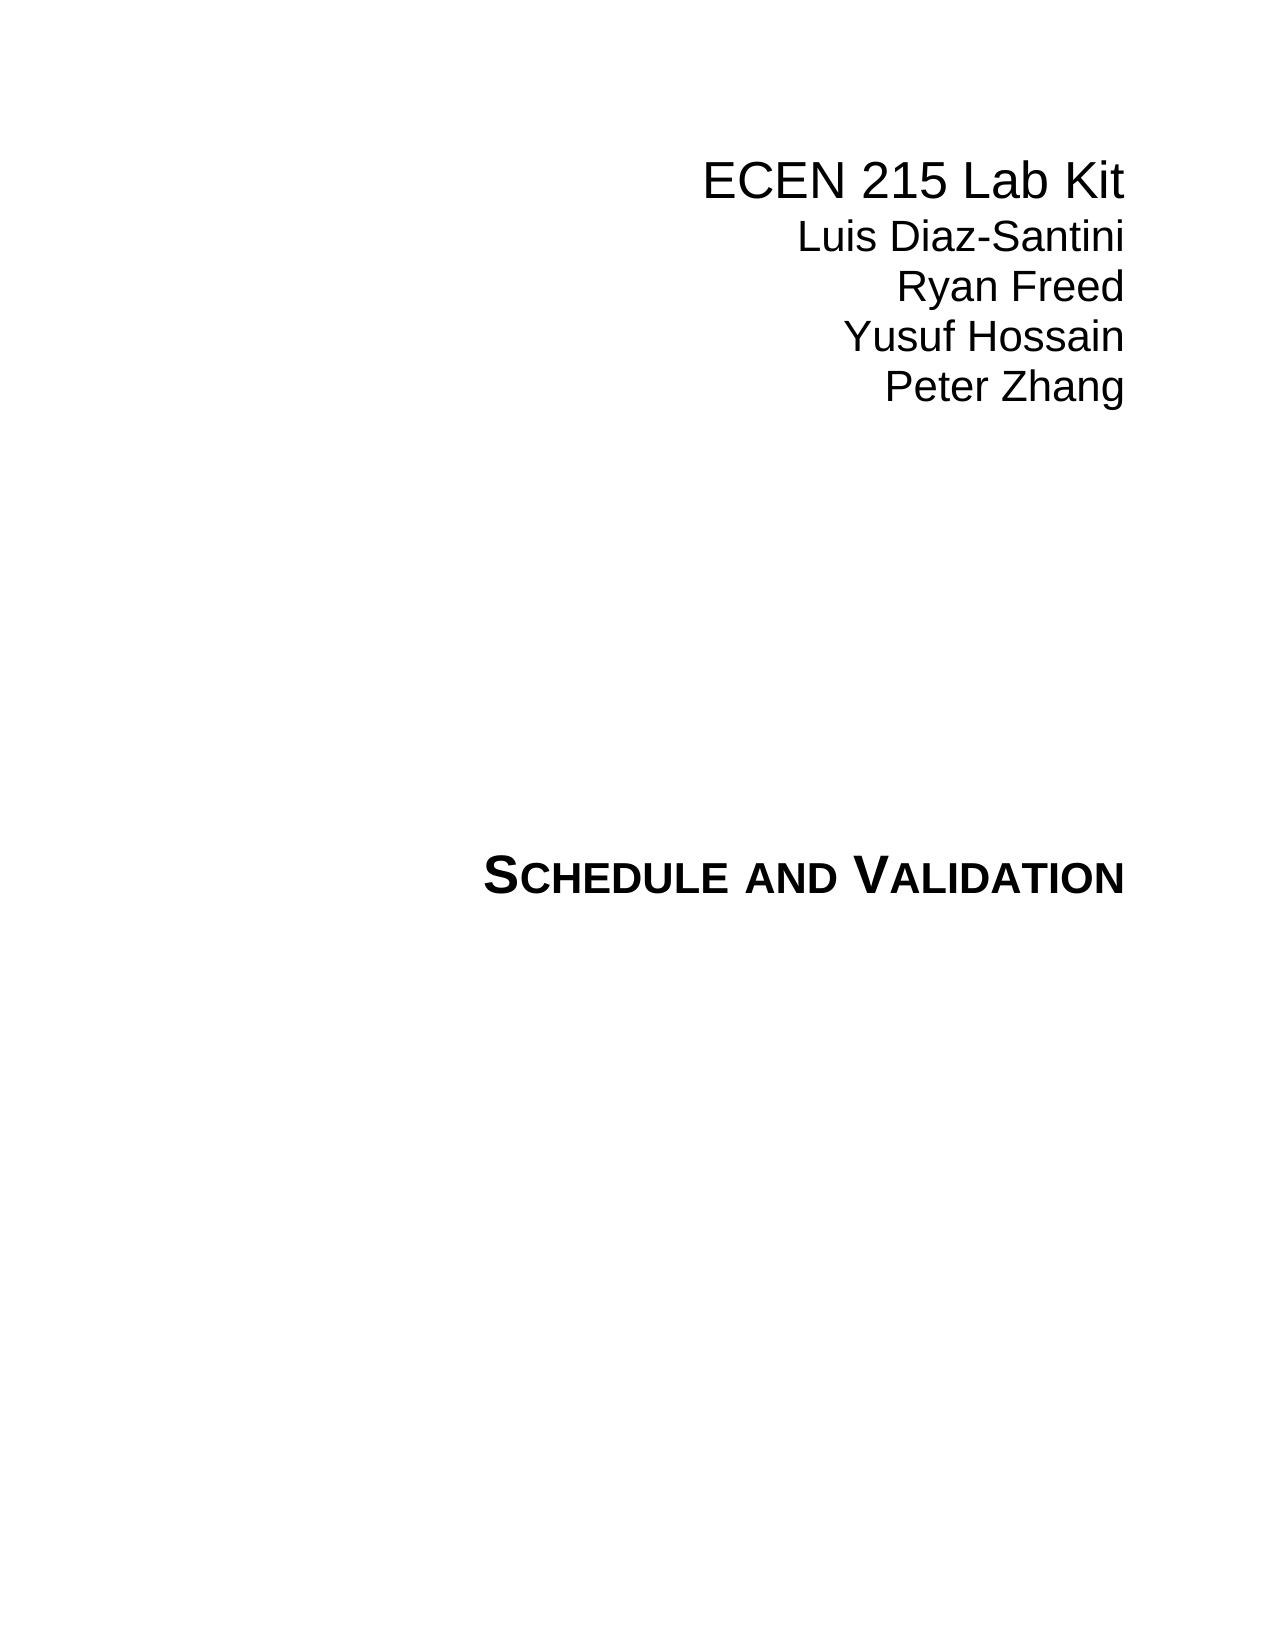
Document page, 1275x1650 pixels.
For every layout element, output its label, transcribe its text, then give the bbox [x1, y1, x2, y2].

text Peter Zhang [150, 361, 1125, 411]
text Luis Diaz-Santini [150, 210, 1125, 260]
text Ryan Freed [150, 260, 1125, 311]
text ECEN 215 Lab Kit [150, 150, 1125, 210]
text Schedule and Validation [150, 842, 1125, 905]
text Yusuf Hossain [150, 311, 1125, 361]
